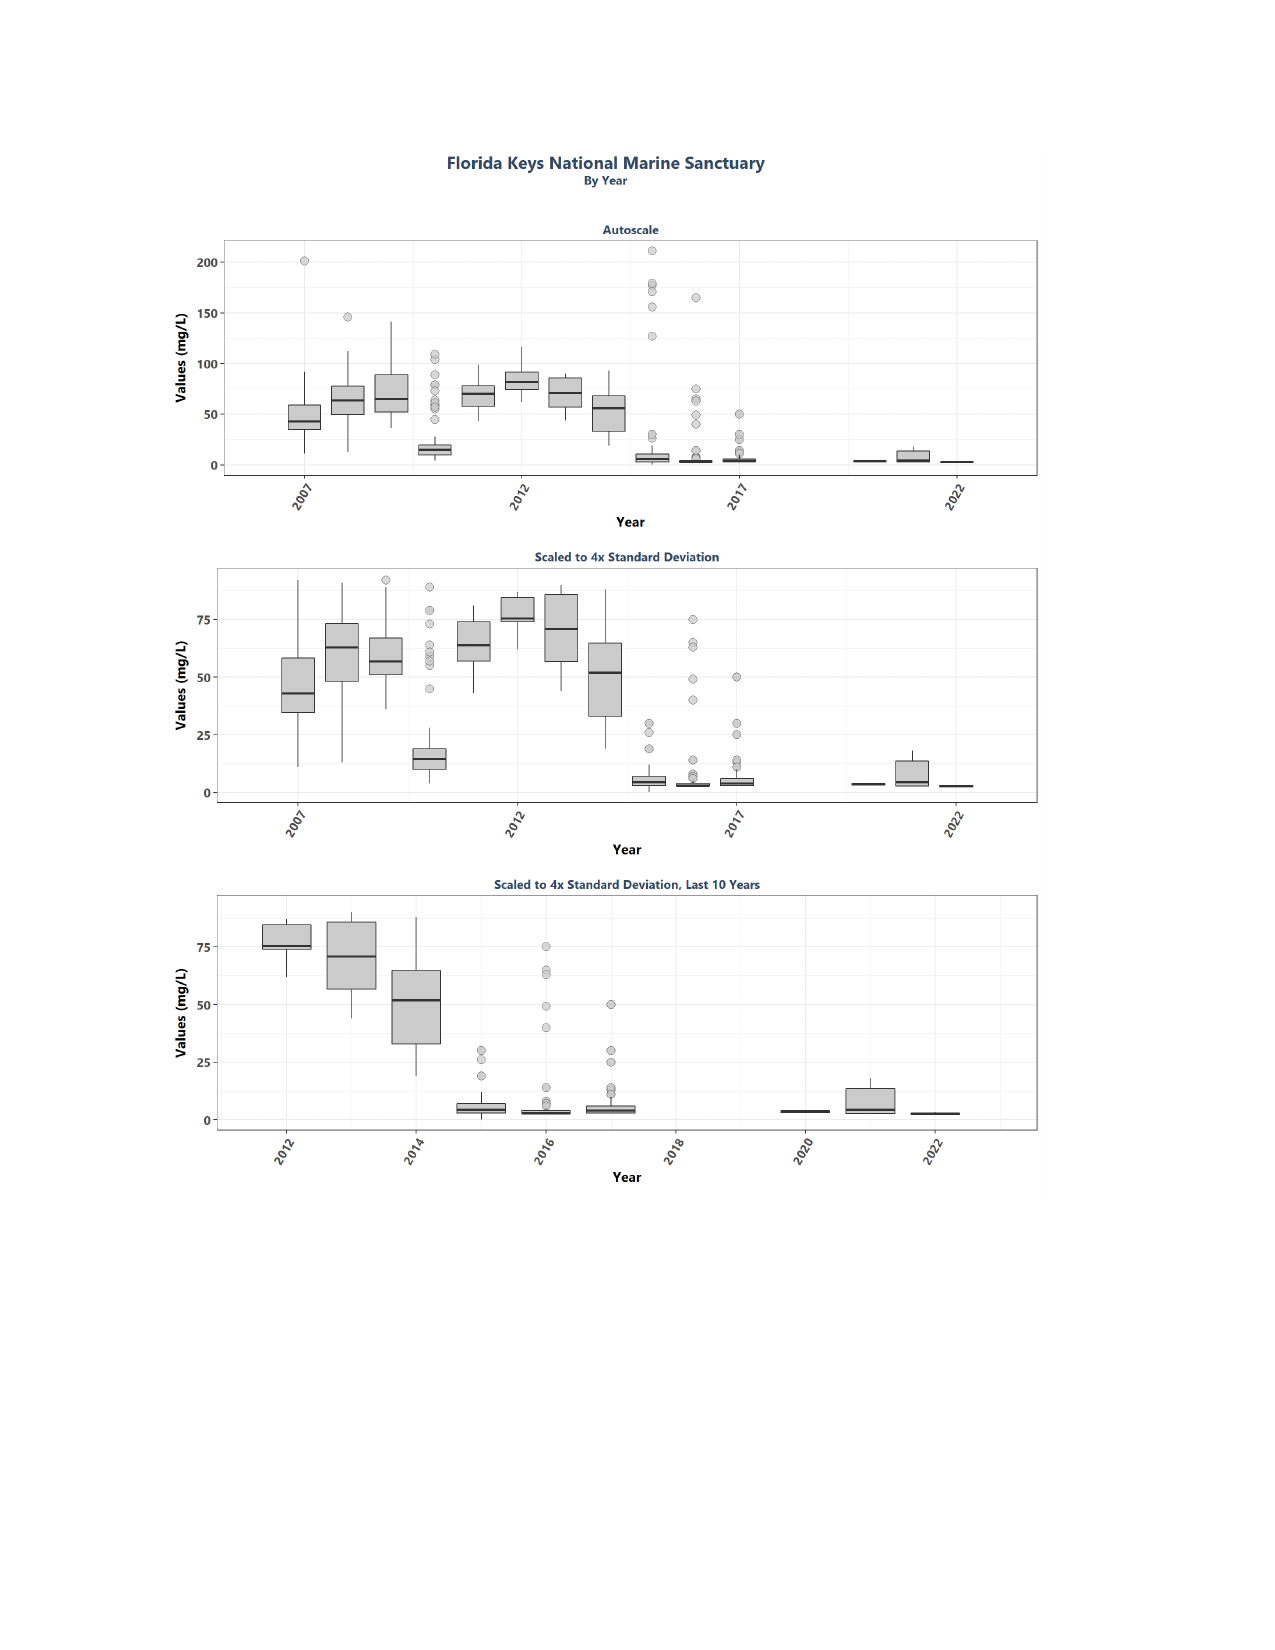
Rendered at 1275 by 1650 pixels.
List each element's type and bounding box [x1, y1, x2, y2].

picture [168, 150, 1044, 1200]
